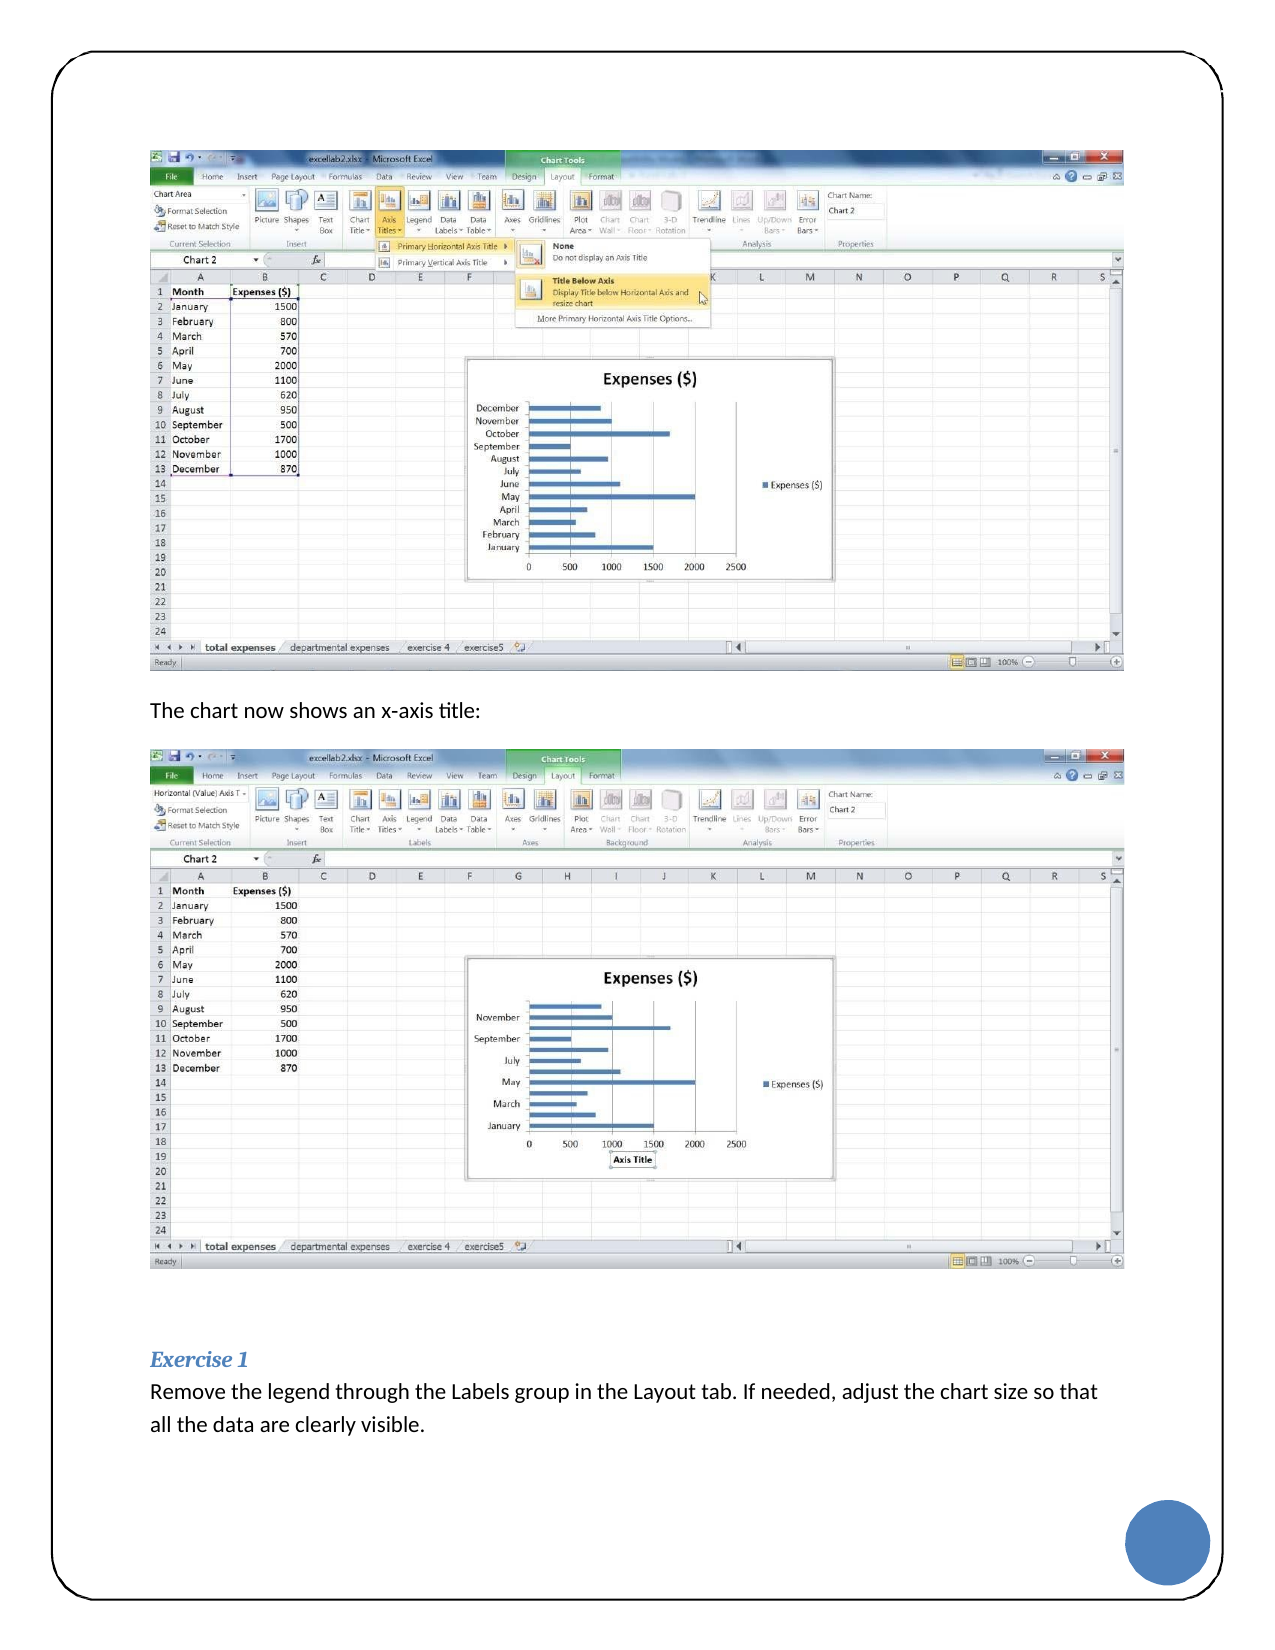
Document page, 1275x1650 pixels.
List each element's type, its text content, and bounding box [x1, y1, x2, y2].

picture [150, 150, 1124, 671]
text Remove the legend through the Labels group in the Layout tab. If needed, adjust the chart size so that all the data are clearly visible. [150, 1377, 1119, 1438]
subtitle Exercise 1 [150, 1347, 1237, 1374]
picture [150, 749, 1125, 1269]
text The chart now shows an x‐axis title: [150, 696, 1237, 724]
